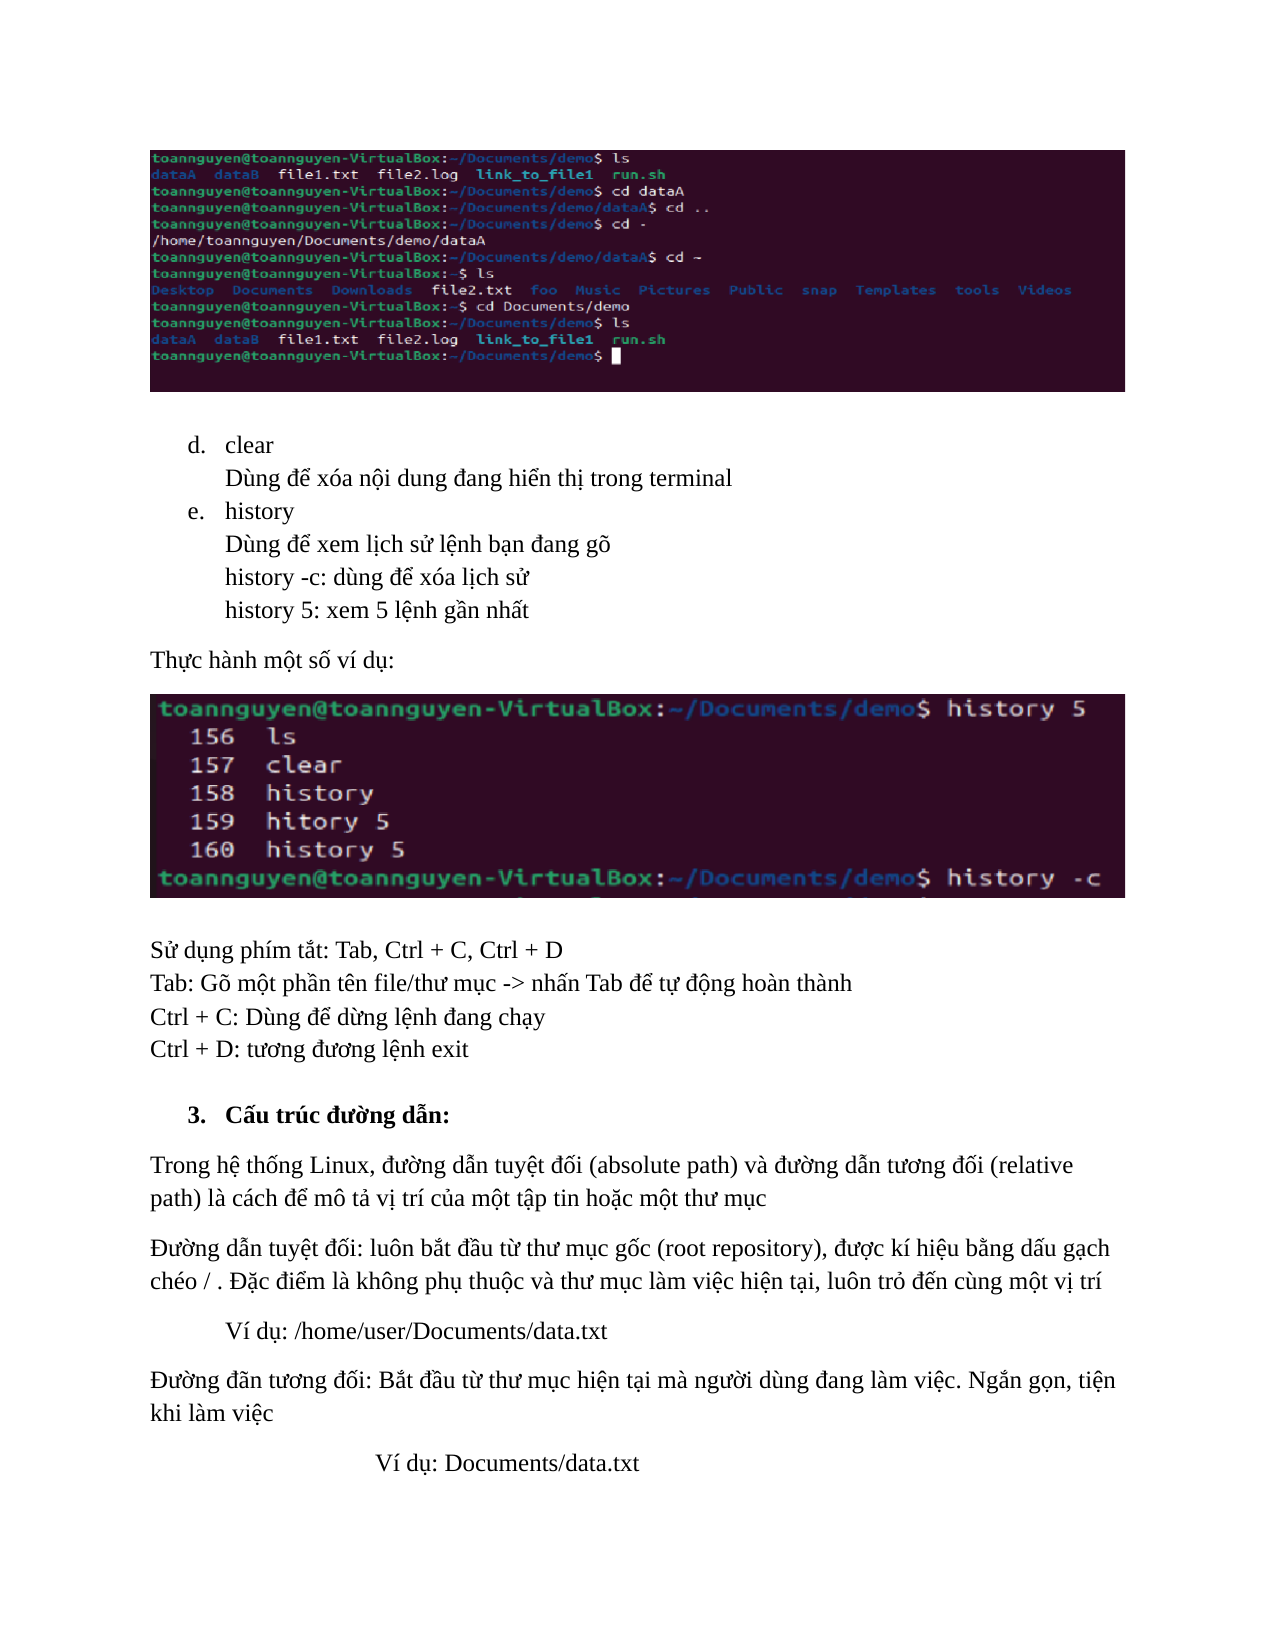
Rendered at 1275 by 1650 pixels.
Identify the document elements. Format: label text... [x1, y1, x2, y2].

text Đường dẫn tuyệt đối: luôn bắt đầu từ thư mục gốc (root repository), được kí hiệu bằng dấu gạch chéo / . Đặc điểm là không phụ thuộc và thư mục làm việc hiện tại, luôn trỏ đến cùng một vị trí [150, 1233, 1125, 1295]
list history [187, 496, 1125, 525]
list Sử dụng phím tắt: Tab, Ctrl + C, Ctrl + D [150, 936, 1125, 964]
list Cấu trúc đường dẫn: [187, 1101, 1125, 1129]
text Đường đãn tương đối: Bắt đầu từ thư mục hiện tại mà người dùng đang làm việc. Ngắn gọn, tiện khi làm việc [150, 1365, 1125, 1427]
list Ctrl + C: Dùng để dừng lệnh đang chạy [150, 1002, 1125, 1030]
list history 5: xem 5 lệnh gần nhất [225, 595, 1125, 624]
text Thực hành một số ví dụ: [150, 645, 1125, 673]
text Ví dụ: Documents/data.txt [300, 1448, 1125, 1477]
list clear [187, 430, 1125, 459]
text Ví dụ: /home/user/Documents/data.txt [150, 1316, 1125, 1344]
text Trong hệ thống Linux, đường dẫn tuyệt đối (absolute path) và đường dẫn tương đối (relative path) là cách để mô tả vị trí của một tập tin hoặc một thư mục [150, 1150, 1125, 1212]
list Dùng để xóa nội dung đang hiển thị trong terminal [225, 463, 1125, 492]
picture [150, 694, 1125, 898]
list history -c: dùng để xóa lịch sử [225, 562, 1125, 591]
list Dùng để xem lịch sử lệnh bạn đang gõ [225, 529, 1125, 558]
list Ctrl + D: tương đương lệnh exit [150, 1034, 1125, 1063]
list Tab: Gõ một phần tên file/thư mục -> nhấn Tab để tự động hoàn thành [150, 968, 1125, 997]
picture [150, 150, 1125, 392]
